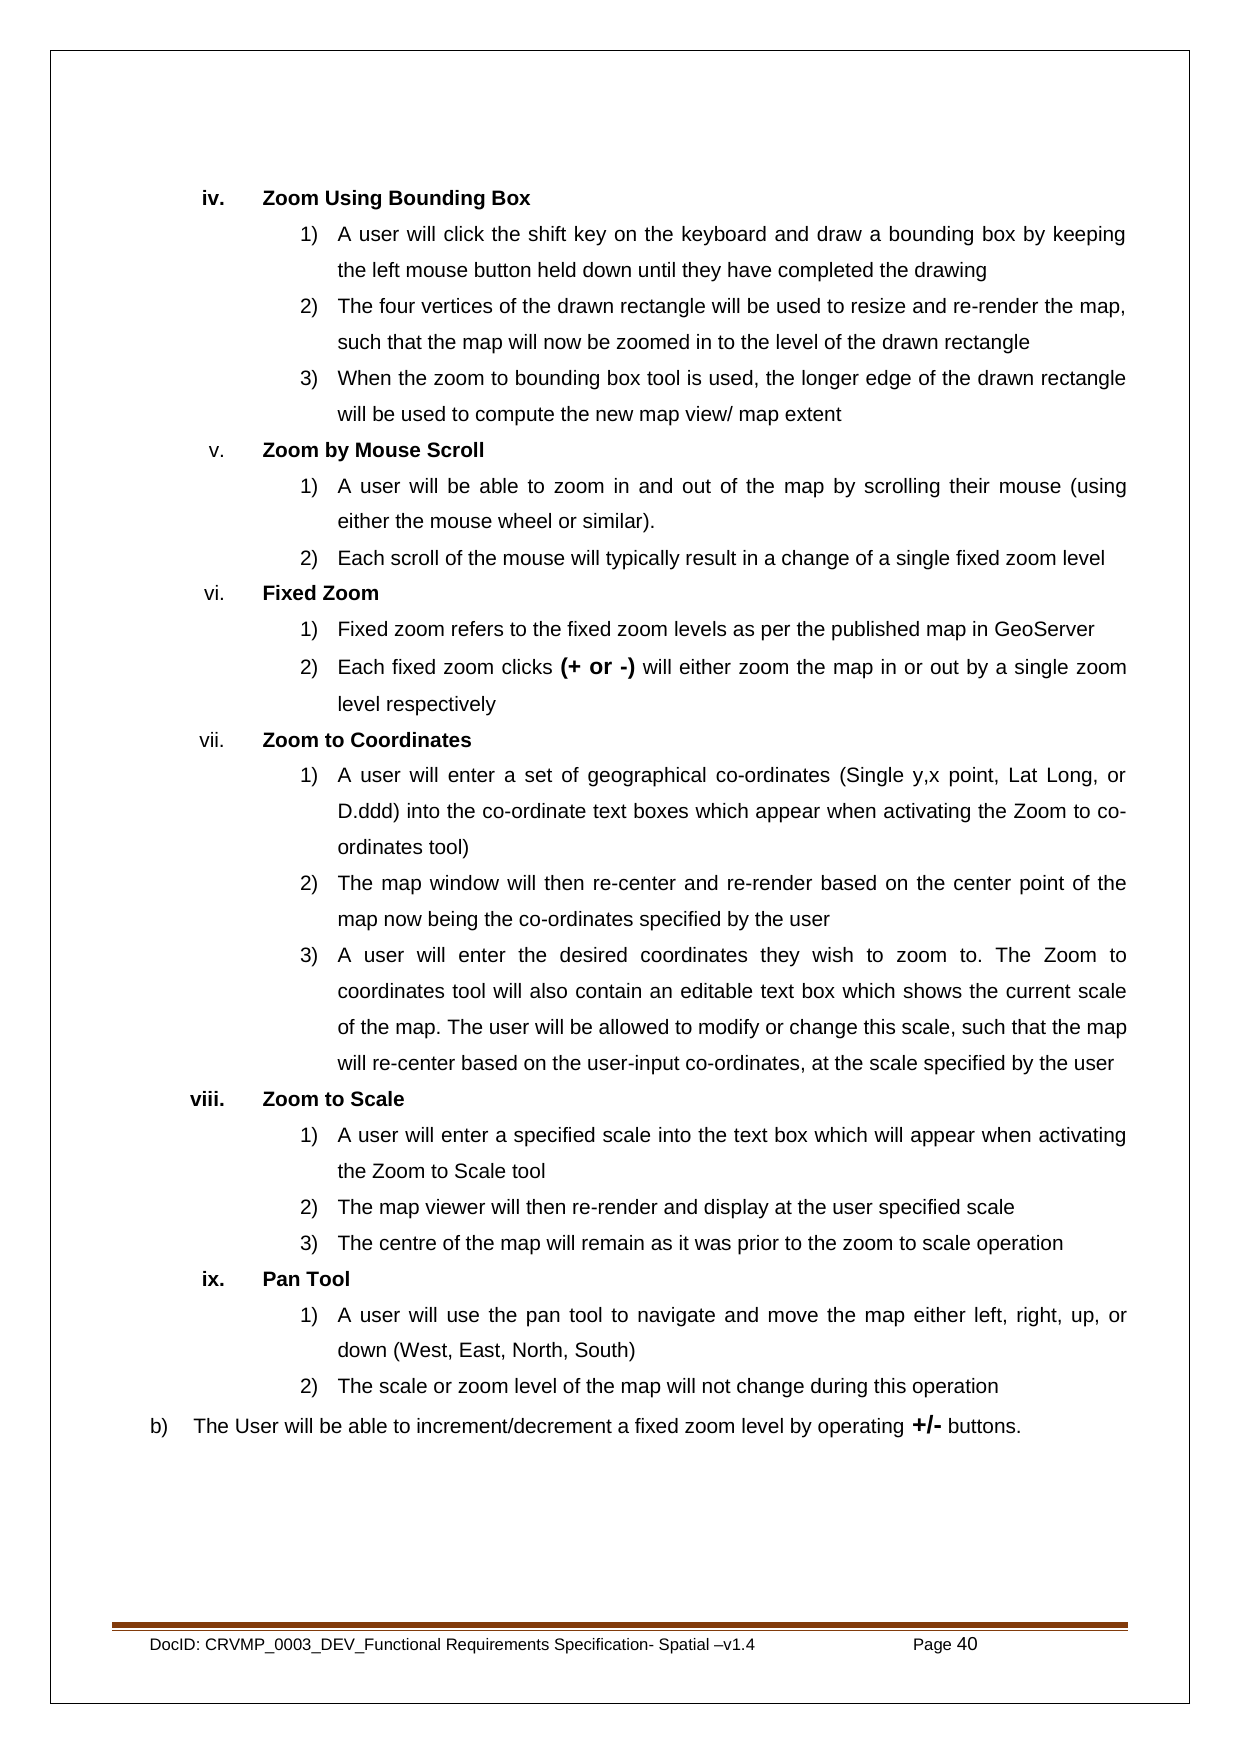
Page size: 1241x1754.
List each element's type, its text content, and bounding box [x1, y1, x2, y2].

list The centre of the map will remain as it was prior to the zoom to scale operation [300, 1231, 1128, 1254]
list Fixed zoom refers to the fixed zoom levels as per the published map in GeoServer [300, 617, 1128, 641]
list Fixed Zoom [225, 581, 1128, 605]
list The map viewer will then re-render and display at the user specified scale [300, 1194, 1128, 1218]
list Each scroll of the mouse will typically result in a change of a single fixed zoom level [300, 545, 1128, 569]
list When the zoom to bounding box tool is used, the longer edge of the drawn rectangle will be used to compute the new map view/ map extent [300, 366, 1128, 426]
list Zoom to Coordinates [225, 727, 1128, 751]
list Zoom Using Bounding Box [225, 186, 1128, 210]
list A user will use the pan tool to navigate and move the map either left, right, up, or down (West, East, North, South) [300, 1302, 1128, 1362]
list A user will be able to zoom in and out of the map by scrolling their mouse (using either the mouse wheel or similar). [300, 473, 1128, 533]
list A user will enter the desired coordinates they wish to zoom to. The Zoom to coordinates tool will also contain an editable text box which shows the current scale of the map. The user will be allowed to modify or change this scale, such that the map will re-center based on the user-input co-ordinates, at the scale specified by the user [300, 943, 1128, 1075]
list A user will enter a set of geographical co-ordinates (Single y,x point, Lat Long, or D.ddd) into the co-ordinate text boxes which appear when activating the Zoom to co-ordinates tool) [300, 763, 1128, 859]
list Each fixed zoom clicks (+ or -) will either zoom the map in or out by a single zoom level respectively [300, 653, 1128, 715]
list The User will be able to increment/decrement a fixed zoom level by operating +/- buttons. [150, 1410, 1128, 1439]
list A user will click the shift key on the keyboard and draw a bounding box by keeping the left mouse button held down until they have completed the drawing [300, 222, 1128, 282]
list Zoom to Scale [225, 1087, 1128, 1111]
list Zoom by Mouse Scroll [225, 437, 1128, 461]
list The scale or zoom level of the map will not change during this operation [300, 1374, 1128, 1398]
list Pan Tool [225, 1266, 1128, 1290]
list A user will enter a specified scale into the text box which will appear when activating the Zoom to Scale tool [300, 1123, 1128, 1183]
list The map window will then re-center and re-render based on the center point of the map now being the co-ordinates specified by the user [300, 871, 1128, 931]
list The four vertices of the drawn rectangle will be used to resize and re-render the map, such that the map will now be zoomed in to the level of the drawn rectangle [300, 294, 1128, 354]
